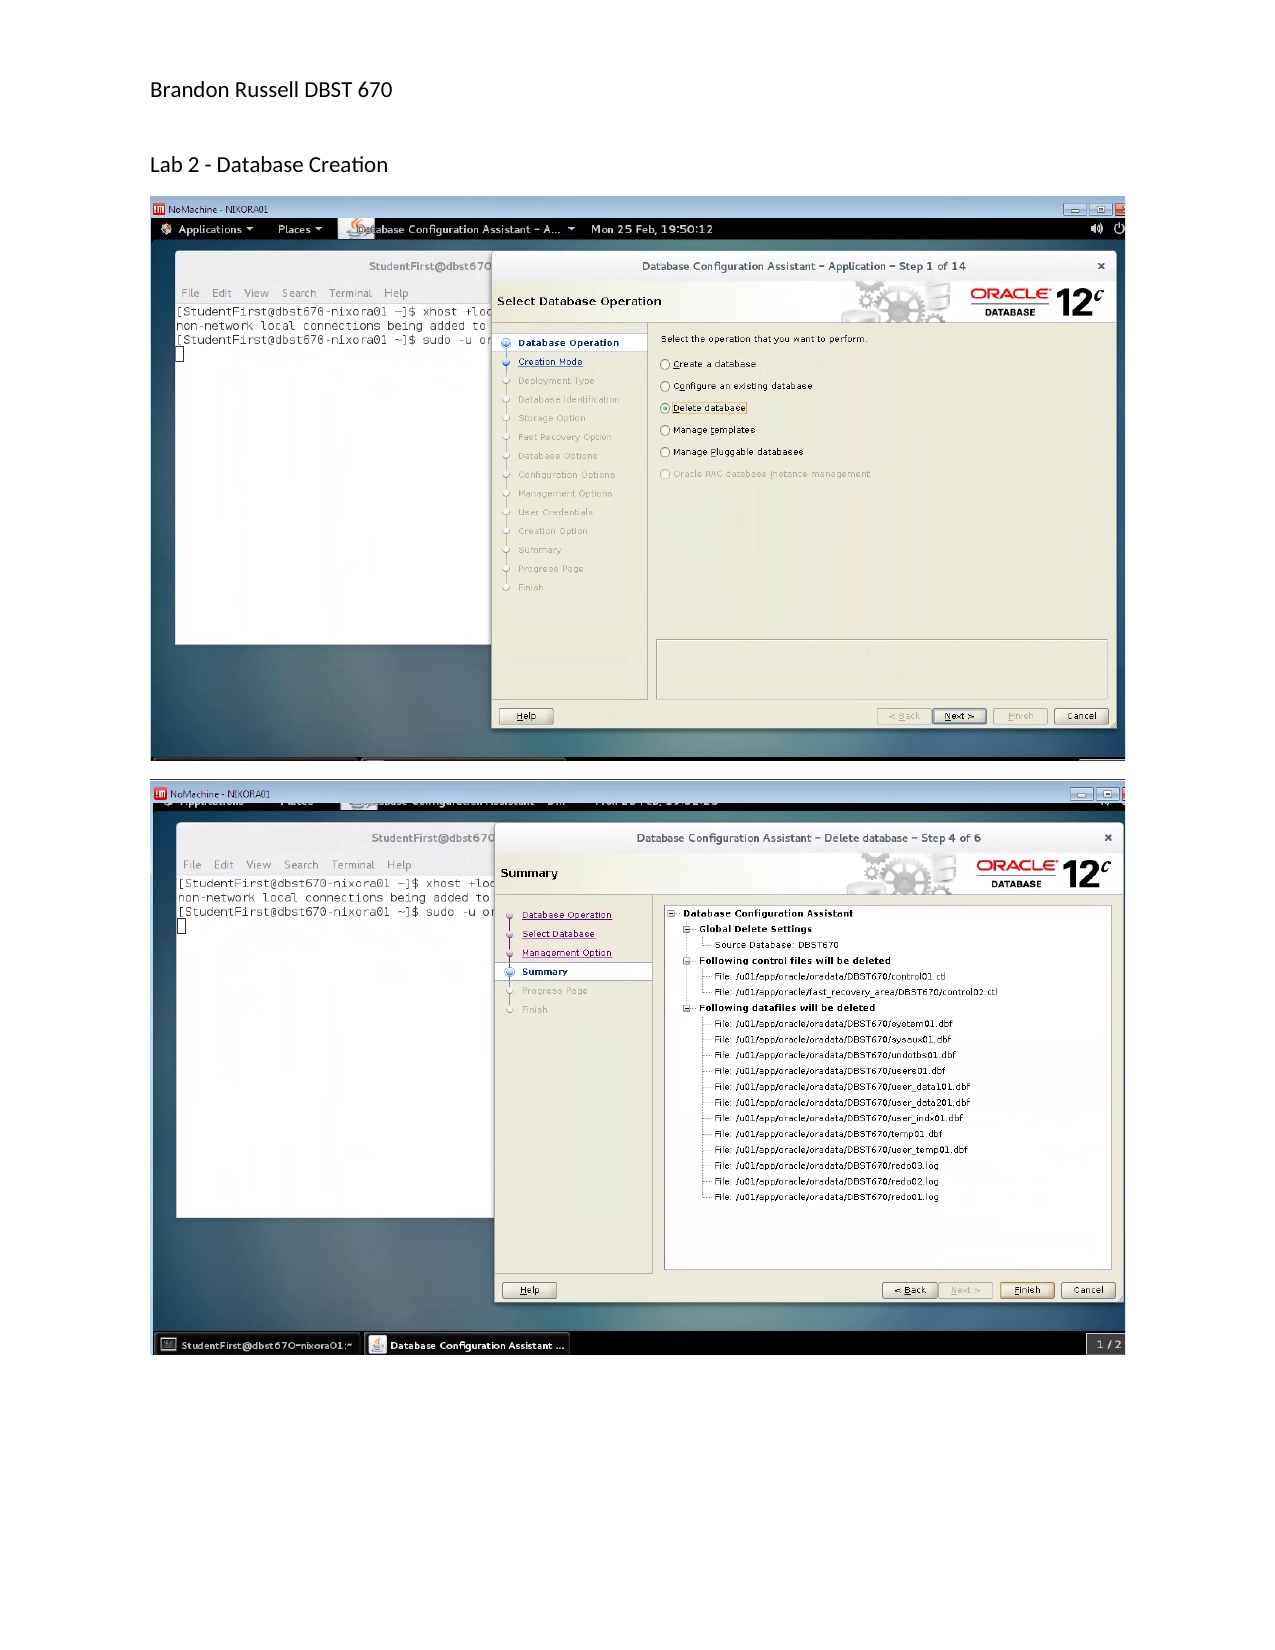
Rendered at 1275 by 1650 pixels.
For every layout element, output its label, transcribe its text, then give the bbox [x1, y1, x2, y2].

text Lab 2 - Database Creation [150, 150, 1125, 178]
picture [150, 779, 1125, 1355]
picture [150, 196, 1125, 761]
